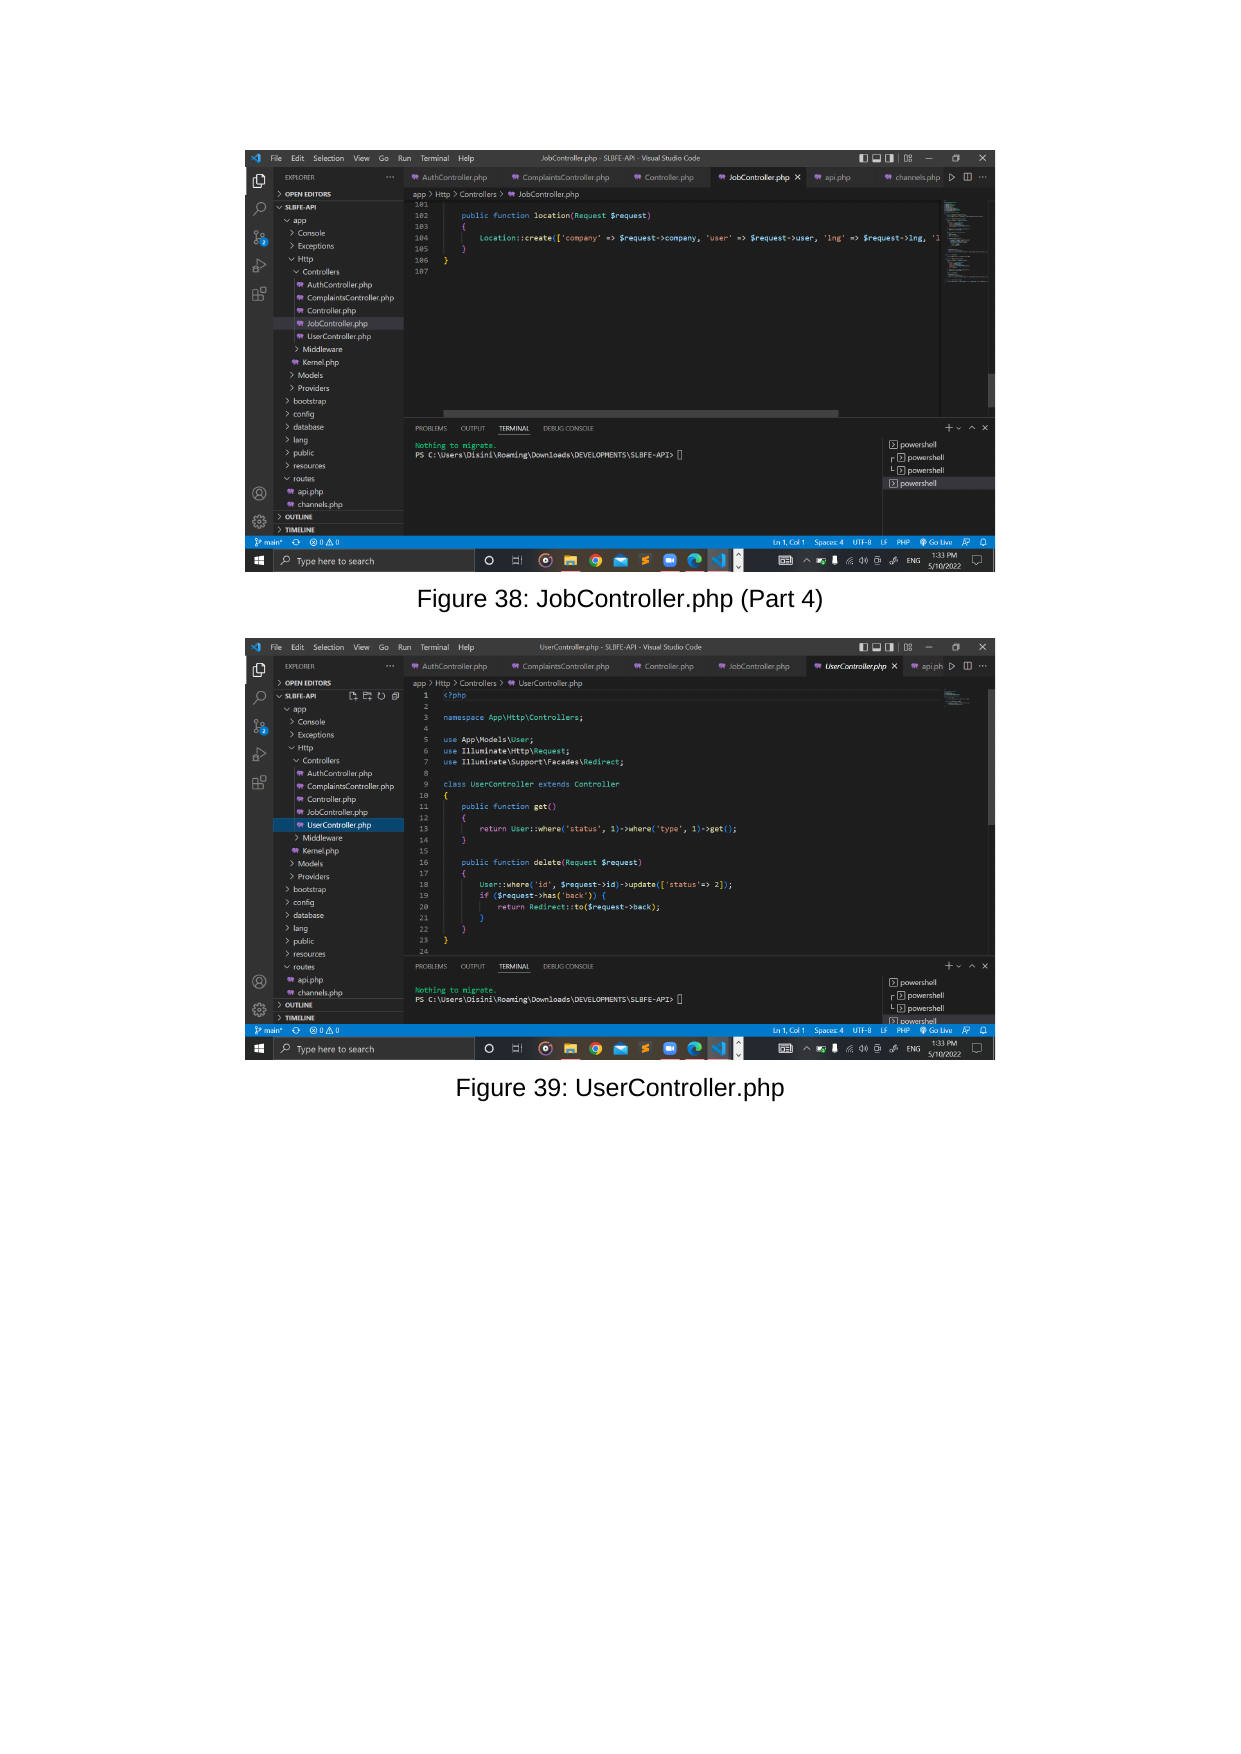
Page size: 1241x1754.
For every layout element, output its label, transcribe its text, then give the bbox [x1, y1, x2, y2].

text Figure 39: UserController.php [150, 1072, 1090, 1101]
picture [245, 638, 995, 1060]
picture [245, 150, 995, 572]
text Figure 38: JobController.php (Part 4) [150, 584, 1090, 613]
